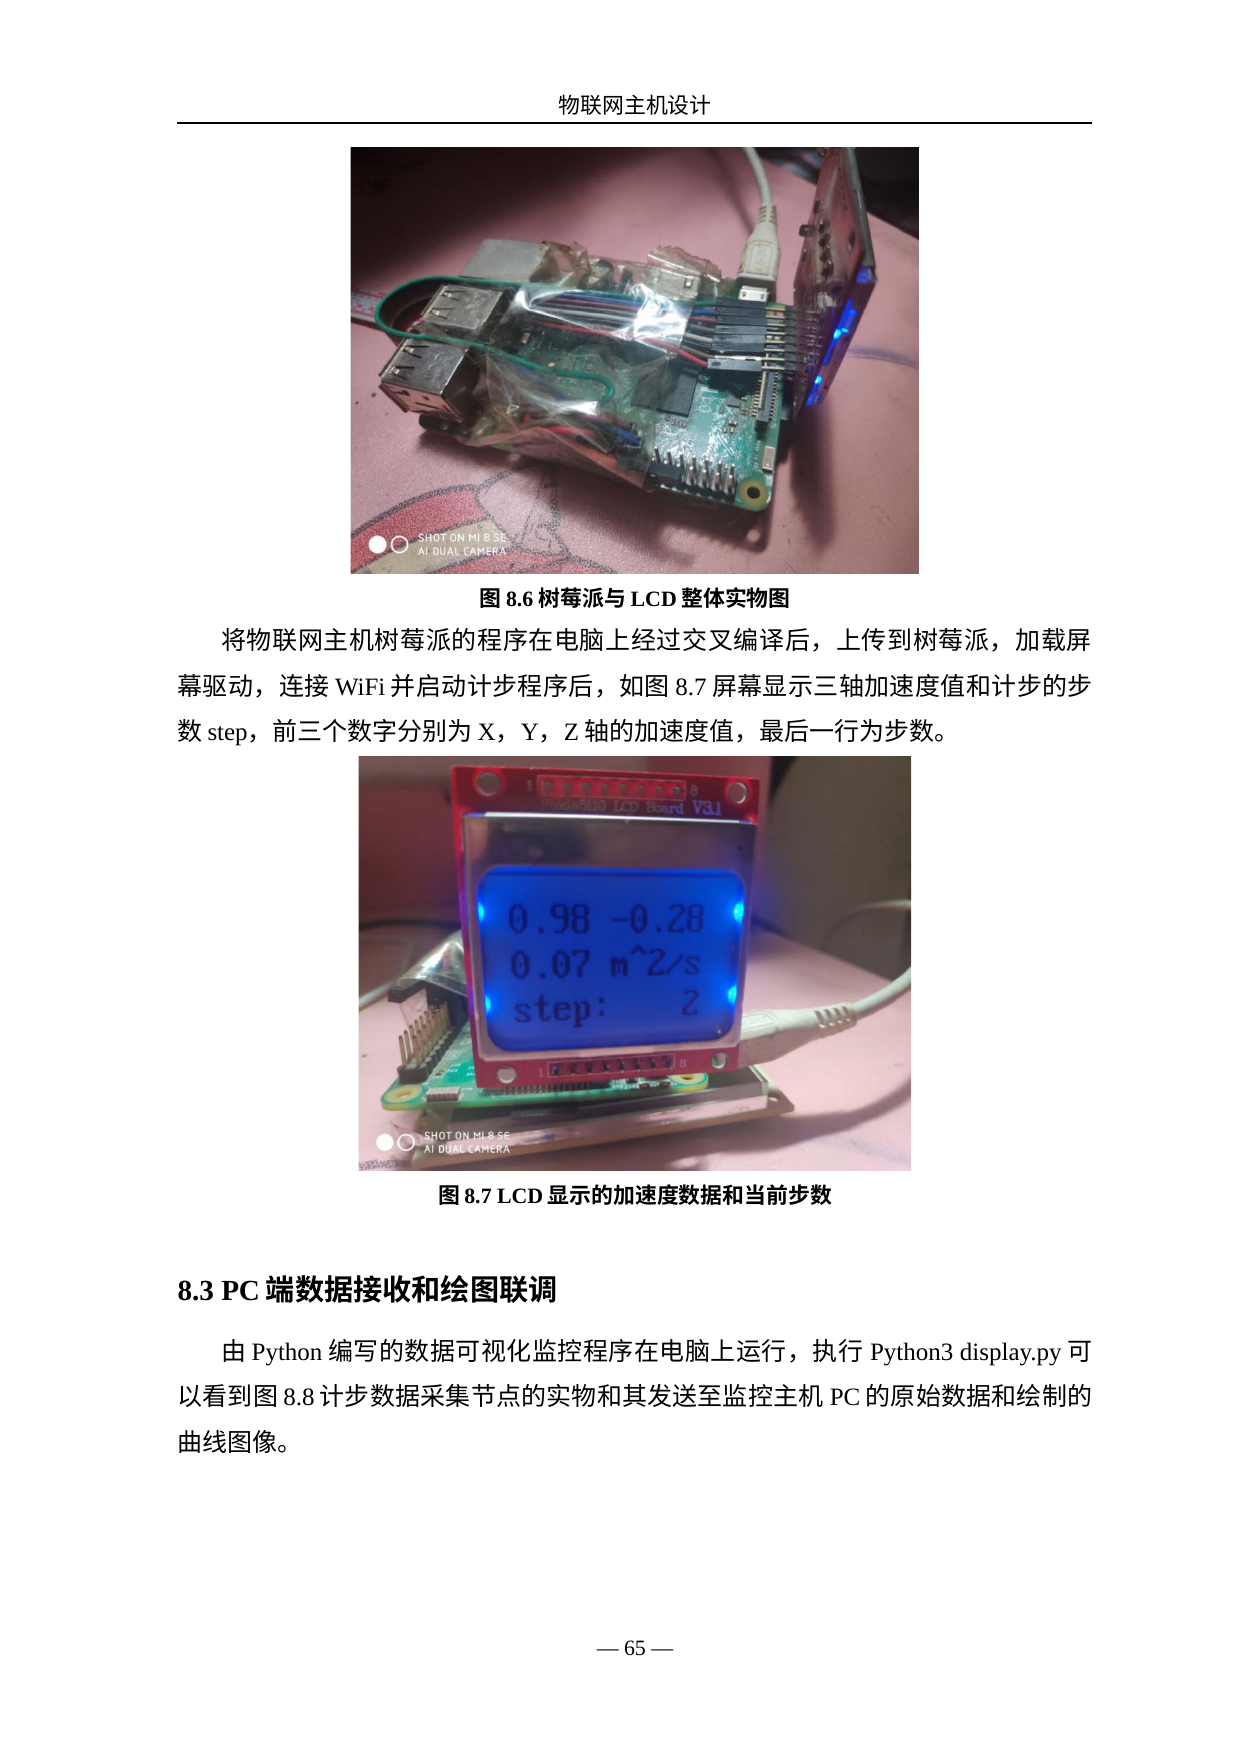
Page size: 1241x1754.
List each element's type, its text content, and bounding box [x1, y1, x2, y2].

subtitle PC端数据接收和绘图联调 [177, 1266, 1092, 1308]
text 由Python编写的数据可视化监控程序在电脑上运行，执行Python3 display.py可以看到图8.8计步数据采集节点的实物和其发送至监控主机PC的原始数据和绘制的曲线图像。 [177, 1332, 1092, 1458]
picture [358, 756, 912, 1171]
text 将物联网主机树莓派的程序在电脑上经过交叉编译后，上传到树莓派，加载屏幕驱动，连接WiFi并启动计步程序后，如图8.7屏幕显示三轴加速度值和计步的步数step，前三个数字分别为X，Y，Z轴的加速度值，最后一行为步数。 [177, 621, 1092, 748]
picture [350, 147, 919, 574]
text 图8.6 树莓派与LCD整体实物图 [177, 581, 1092, 613]
text 图8.7 LCD显示的加速度数据和当前步数 [177, 1178, 1092, 1210]
